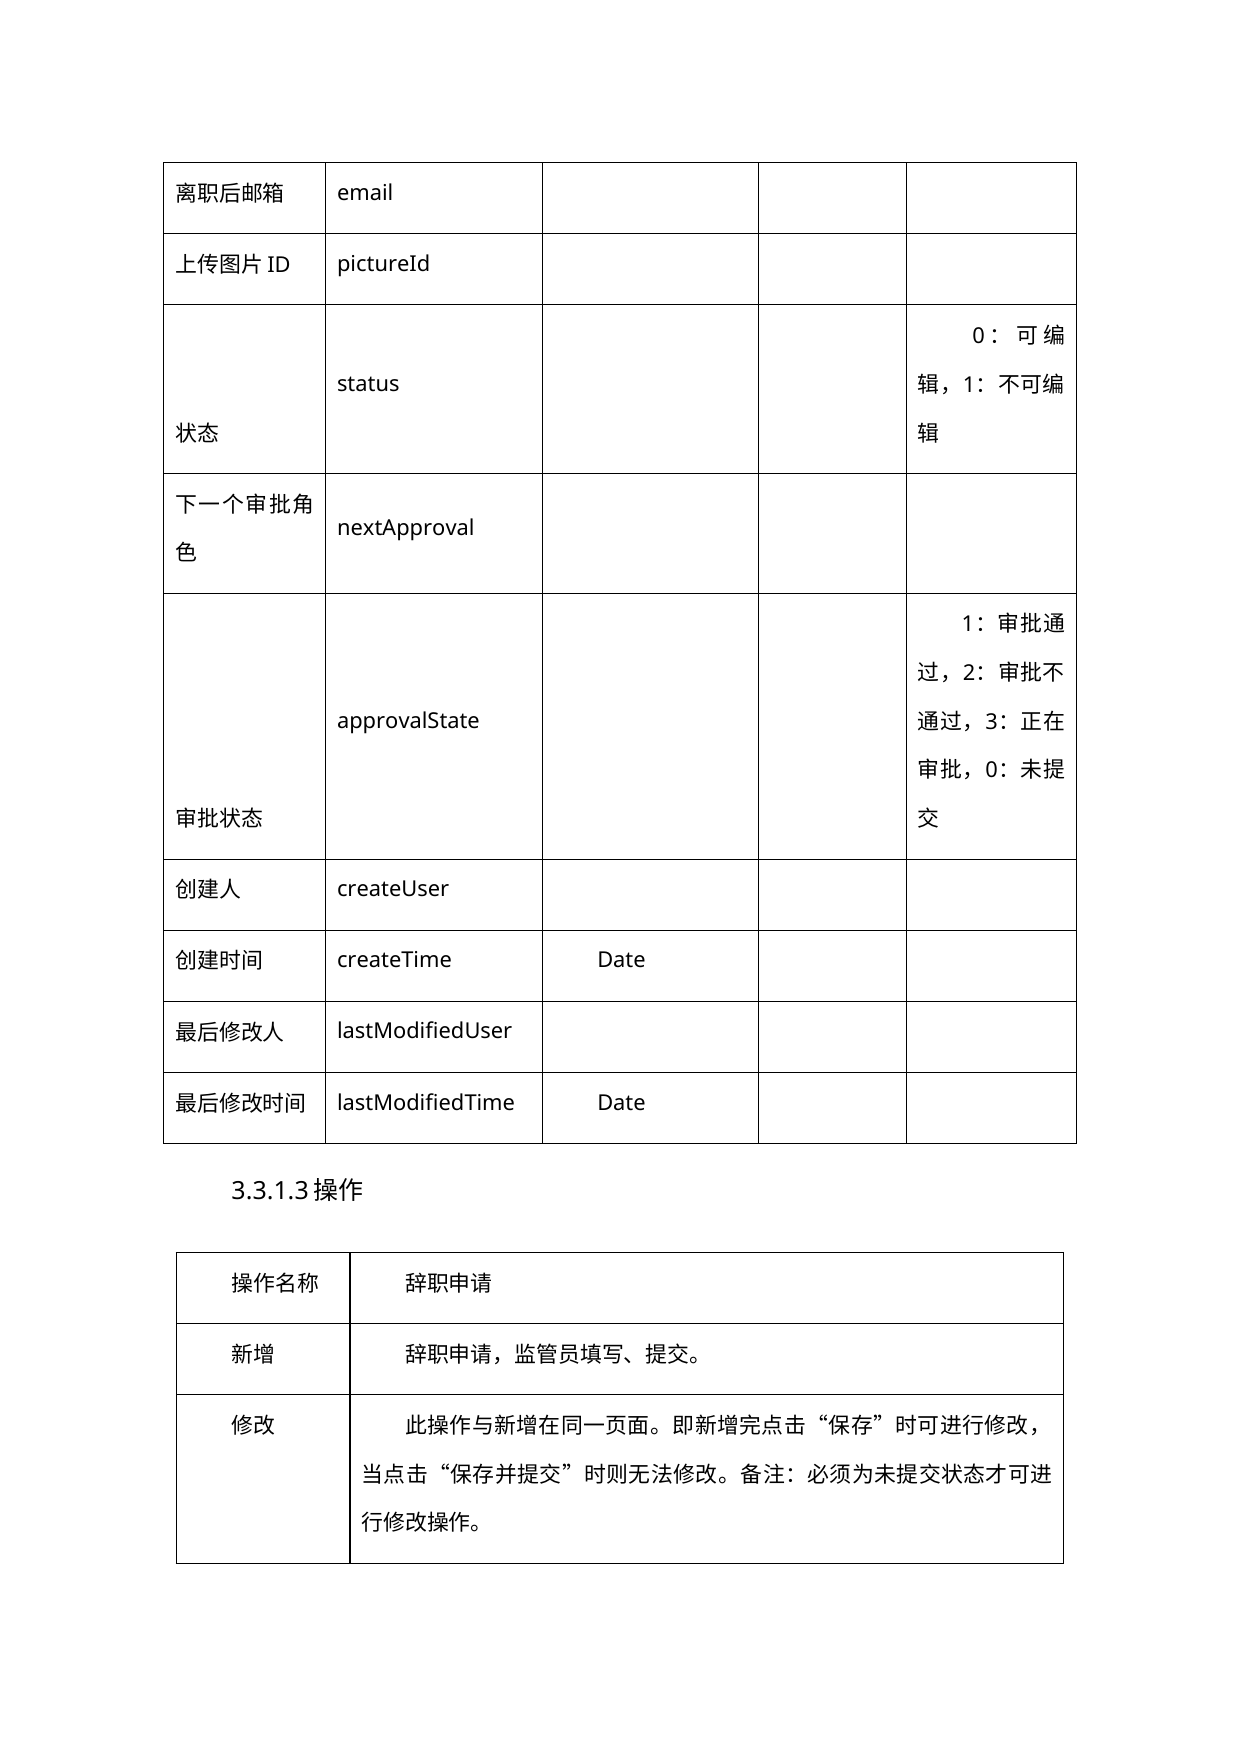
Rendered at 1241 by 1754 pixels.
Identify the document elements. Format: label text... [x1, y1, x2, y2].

table_cell [543, 305, 758, 473]
table_cell [759, 1073, 906, 1143]
table_cell Date [543, 931, 758, 1001]
table_cell 0：可编辑，1：不可编辑 [907, 305, 1076, 473]
table_cell 审批状态 [164, 594, 325, 858]
table_cell [543, 163, 758, 233]
table_header 操作名称 [177, 1253, 349, 1323]
table_cell 状态 [164, 305, 325, 473]
table_cell [543, 474, 758, 592]
table_cell 下一个审批角色 [164, 474, 325, 592]
table_cell [907, 1073, 1076, 1143]
table_cell 修改 [177, 1395, 349, 1562]
table_cell approvalState [326, 594, 542, 858]
table_cell [907, 931, 1076, 1001]
table_cell [759, 474, 906, 592]
table_cell 1：审批通过，2：审批不通过，3：正在审批，0：未提交 [907, 594, 1076, 858]
table_cell Date [543, 1073, 758, 1143]
table_cell 辞职申请，监管员填写、提交。 [351, 1324, 1063, 1394]
table_cell [907, 163, 1076, 233]
table_cell 此操作与新增在同一页面。即新增完点击“保存”时可进行修改，当点击“保存并提交”时则无法修改。备注：必须为未提交状态才可进行修改操作。 [351, 1395, 1063, 1562]
table_cell [759, 305, 906, 473]
table_cell 创建时间 [164, 931, 325, 1001]
table_cell createTime [326, 931, 542, 1001]
table_cell [759, 163, 906, 233]
table_cell 最后修改人 [164, 1002, 325, 1072]
table_cell 上传图片ID [164, 234, 325, 304]
table_cell [907, 474, 1076, 592]
table_header 辞职申请 [351, 1253, 1063, 1323]
table_cell [759, 234, 906, 304]
table_cell createUser [326, 860, 542, 929]
table_cell lastModifiedTime [326, 1073, 542, 1143]
table_cell 离职后邮箱 [164, 163, 325, 233]
table_cell [759, 931, 906, 1001]
table_cell 创建人 [164, 860, 325, 929]
table_cell [543, 594, 758, 858]
table_cell 最后修改时间 [164, 1073, 325, 1143]
table_cell [907, 1002, 1076, 1072]
table_cell nextApproval [326, 474, 542, 592]
table_cell [759, 860, 906, 929]
table_cell [759, 594, 906, 858]
table_cell email [326, 163, 542, 233]
table_cell pictureId [326, 234, 542, 304]
table_cell [543, 1002, 758, 1072]
table_cell status [326, 305, 542, 473]
table_cell [543, 860, 758, 929]
table_cell [543, 234, 758, 304]
table_cell 新增 [177, 1324, 349, 1394]
table_cell lastModifiedUser [326, 1002, 542, 1072]
table_cell [907, 234, 1076, 304]
table_cell [759, 1002, 906, 1072]
table_cell [907, 860, 1076, 929]
text 3.3.1.3操作 [187, 1156, 1053, 1221]
